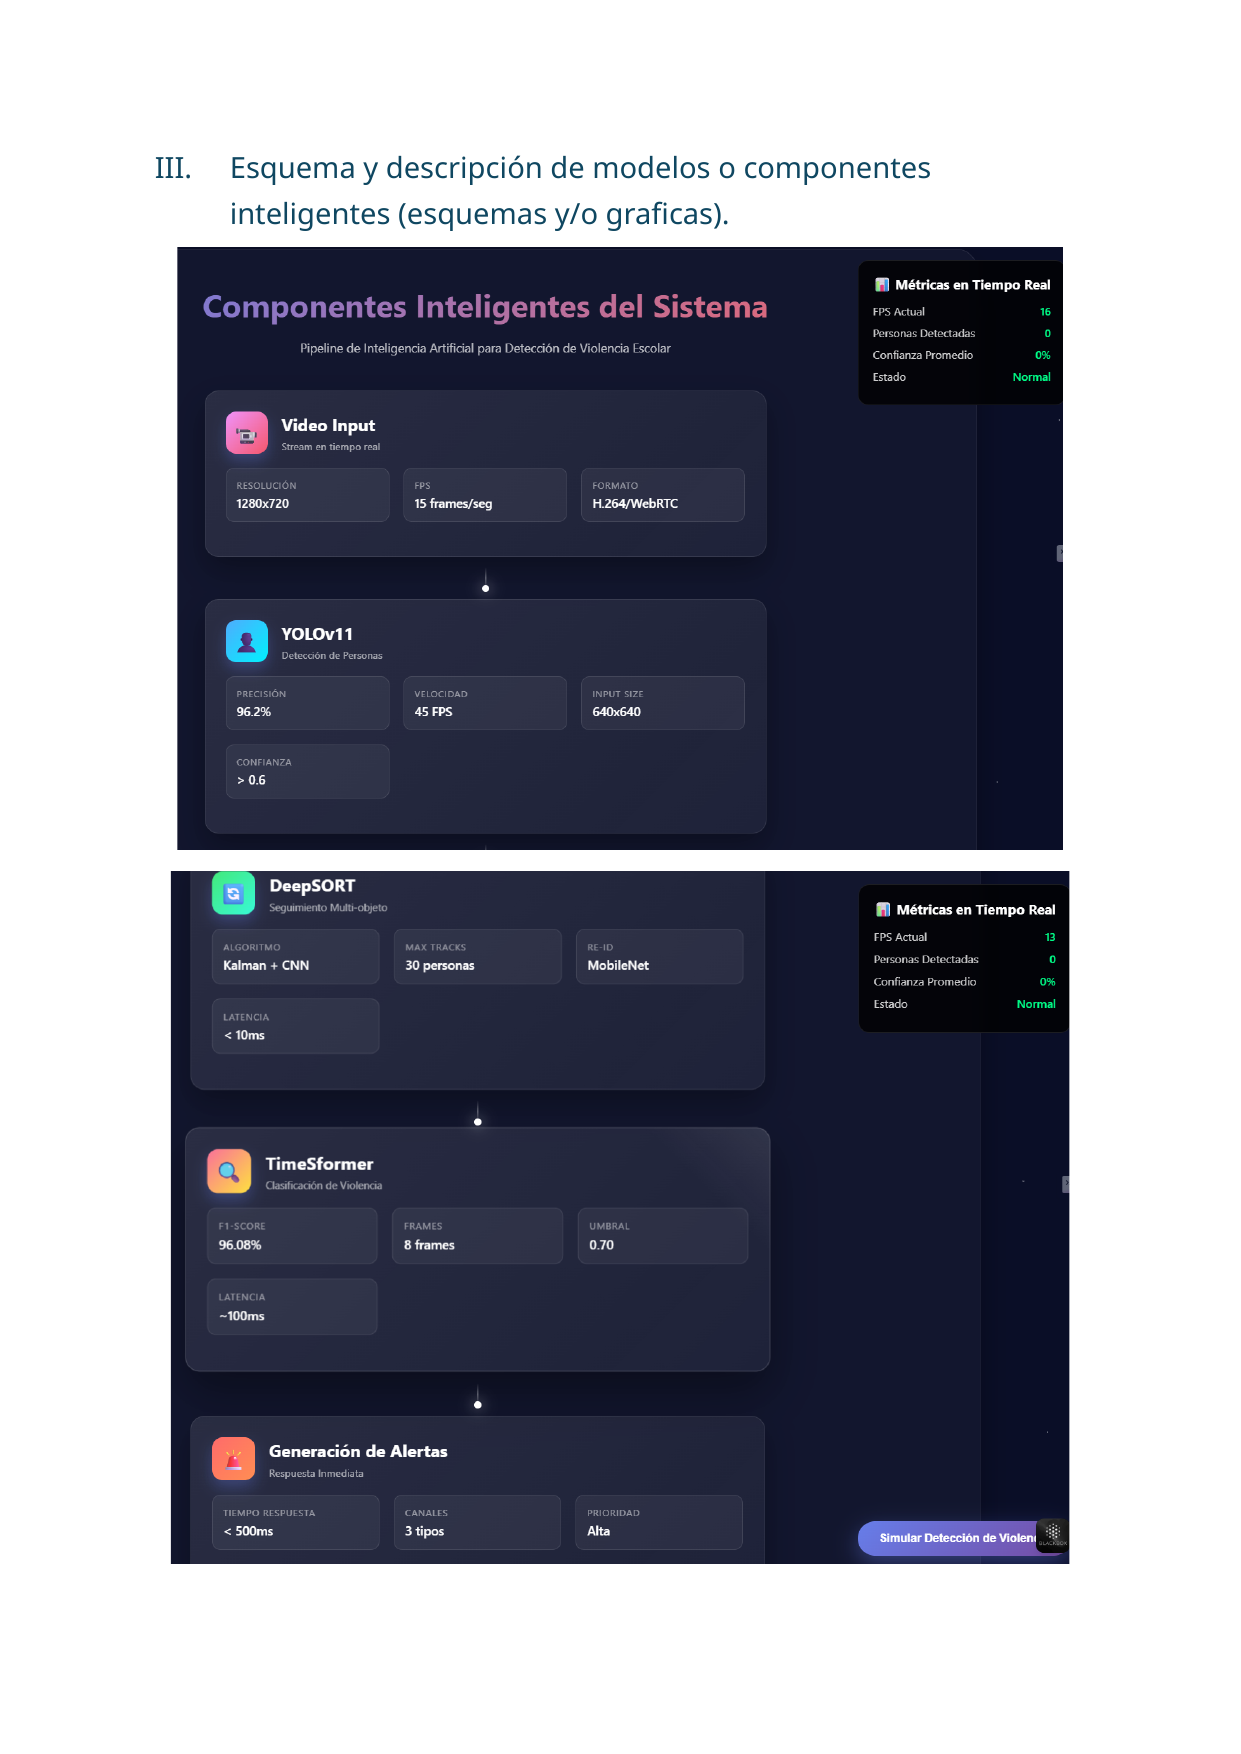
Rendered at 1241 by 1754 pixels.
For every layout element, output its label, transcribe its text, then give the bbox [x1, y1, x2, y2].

subtitle Esquema y descripción de modelos o componentes inteligentes (esquemas y/o graficas). [192, 148, 1092, 233]
picture [177, 247, 1063, 850]
picture [170, 871, 1070, 1564]
